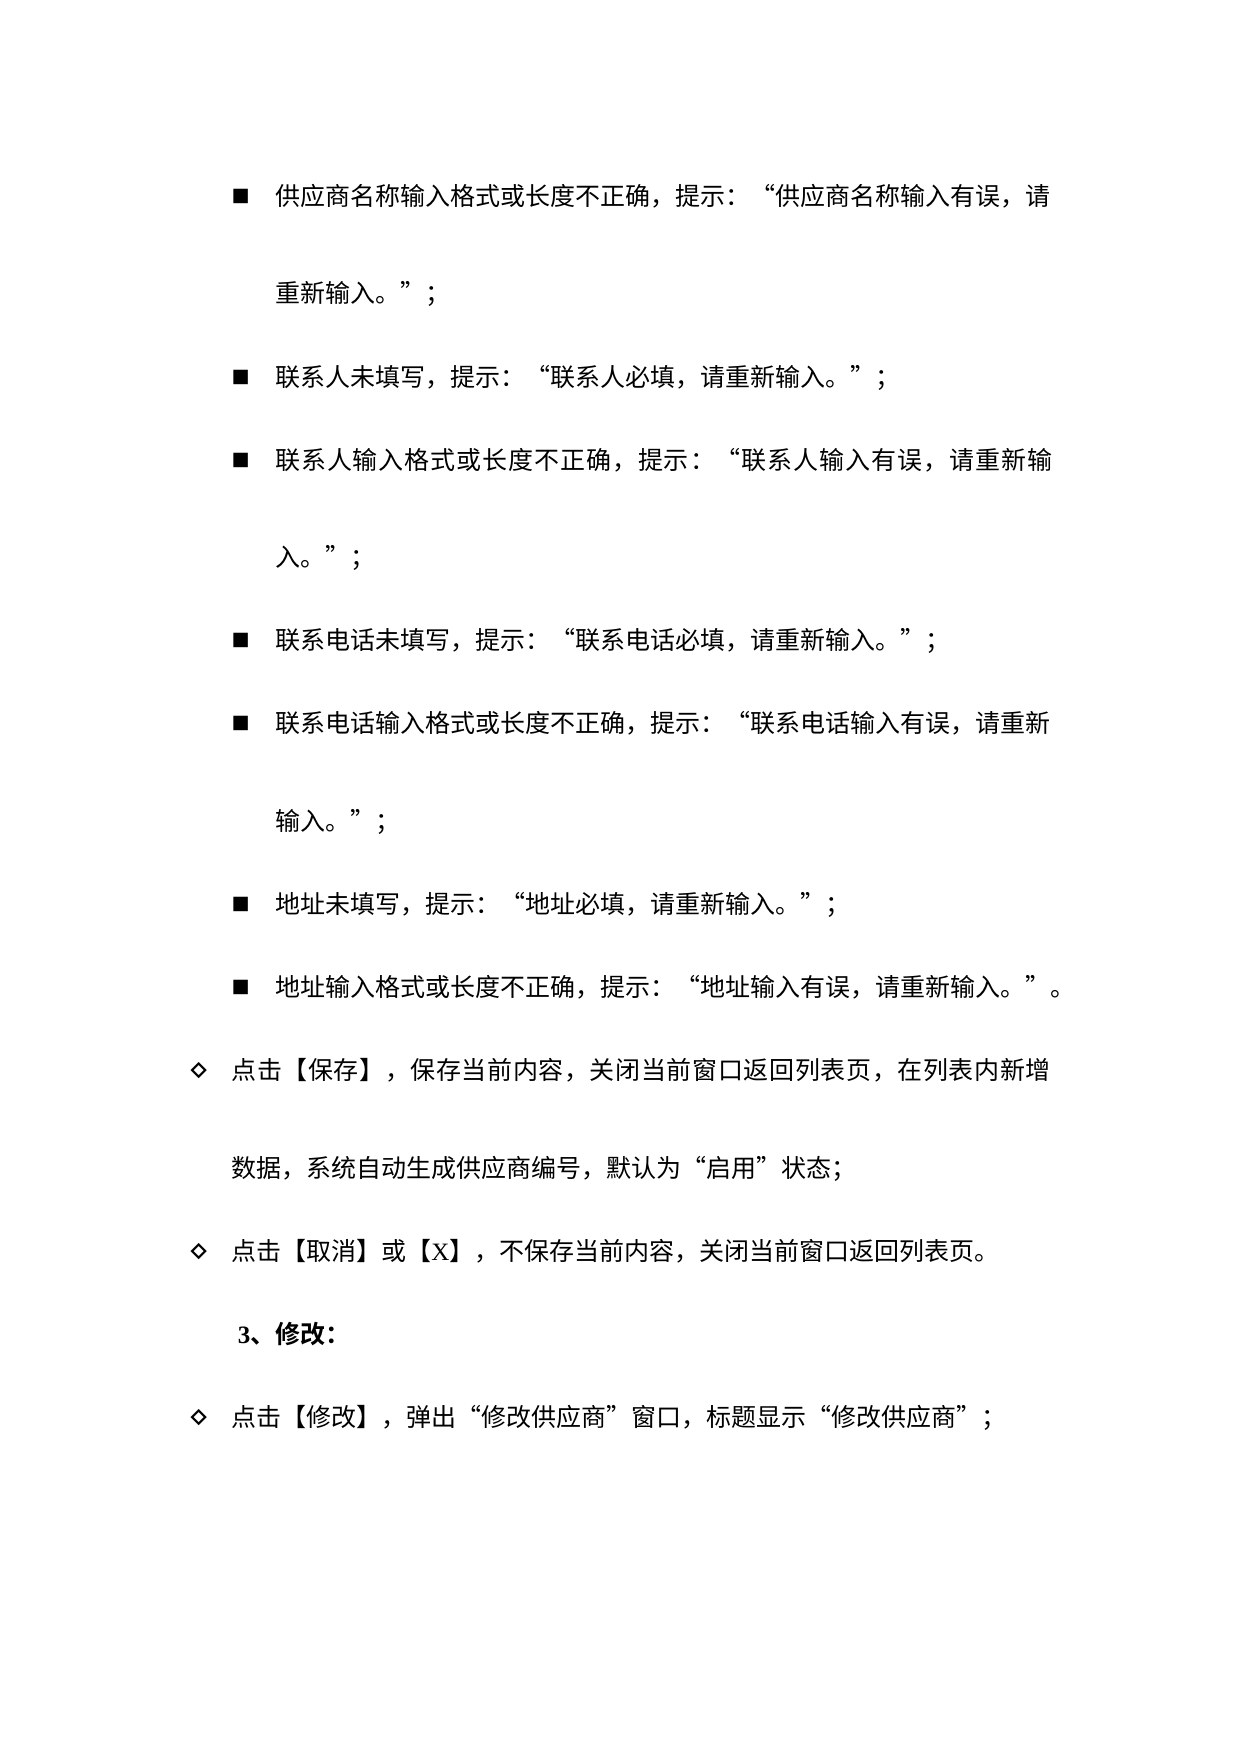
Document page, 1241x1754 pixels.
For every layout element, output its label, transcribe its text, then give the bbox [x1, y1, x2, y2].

list 点击【保存】，保存当前内容，关闭当前窗口返回列表页，在列表内新增数据，系统自动生成供应商编号，默认为“启用”状态； [187, 1036, 1053, 1199]
list 联系人输入格式或长度不正确，提示：“联系人输入有误，请重新输入。”； [231, 426, 1053, 588]
list 点击【修改】，弹出“修改供应商”窗口，标题显示“修改供应商”； [187, 1383, 1053, 1448]
list 联系电话未填写，提示：“联系电话必填，请重新输入。”； [231, 606, 1053, 671]
list 点击【取消】或【X】，不保存当前内容，关闭当前窗口返回列表页。 [187, 1217, 1053, 1282]
list 地址未填写，提示：“地址必填，请重新输入。”； [231, 870, 1053, 935]
list 供应商名称输入格式或长度不正确，提示：“供应商名称输入有误，请重新输入。”； [231, 162, 1053, 324]
list 联系人未填写，提示：“联系人必填，请重新输入。”； [231, 343, 1053, 408]
list 联系电话输入格式或长度不正确，提示：“联系电话输入有误，请重新输入。”； [231, 689, 1053, 852]
text 3、修改： [187, 1300, 1053, 1365]
list 地址输入格式或长度不正确，提示：“地址输入有误，请重新输入。”。 [231, 953, 1053, 1018]
